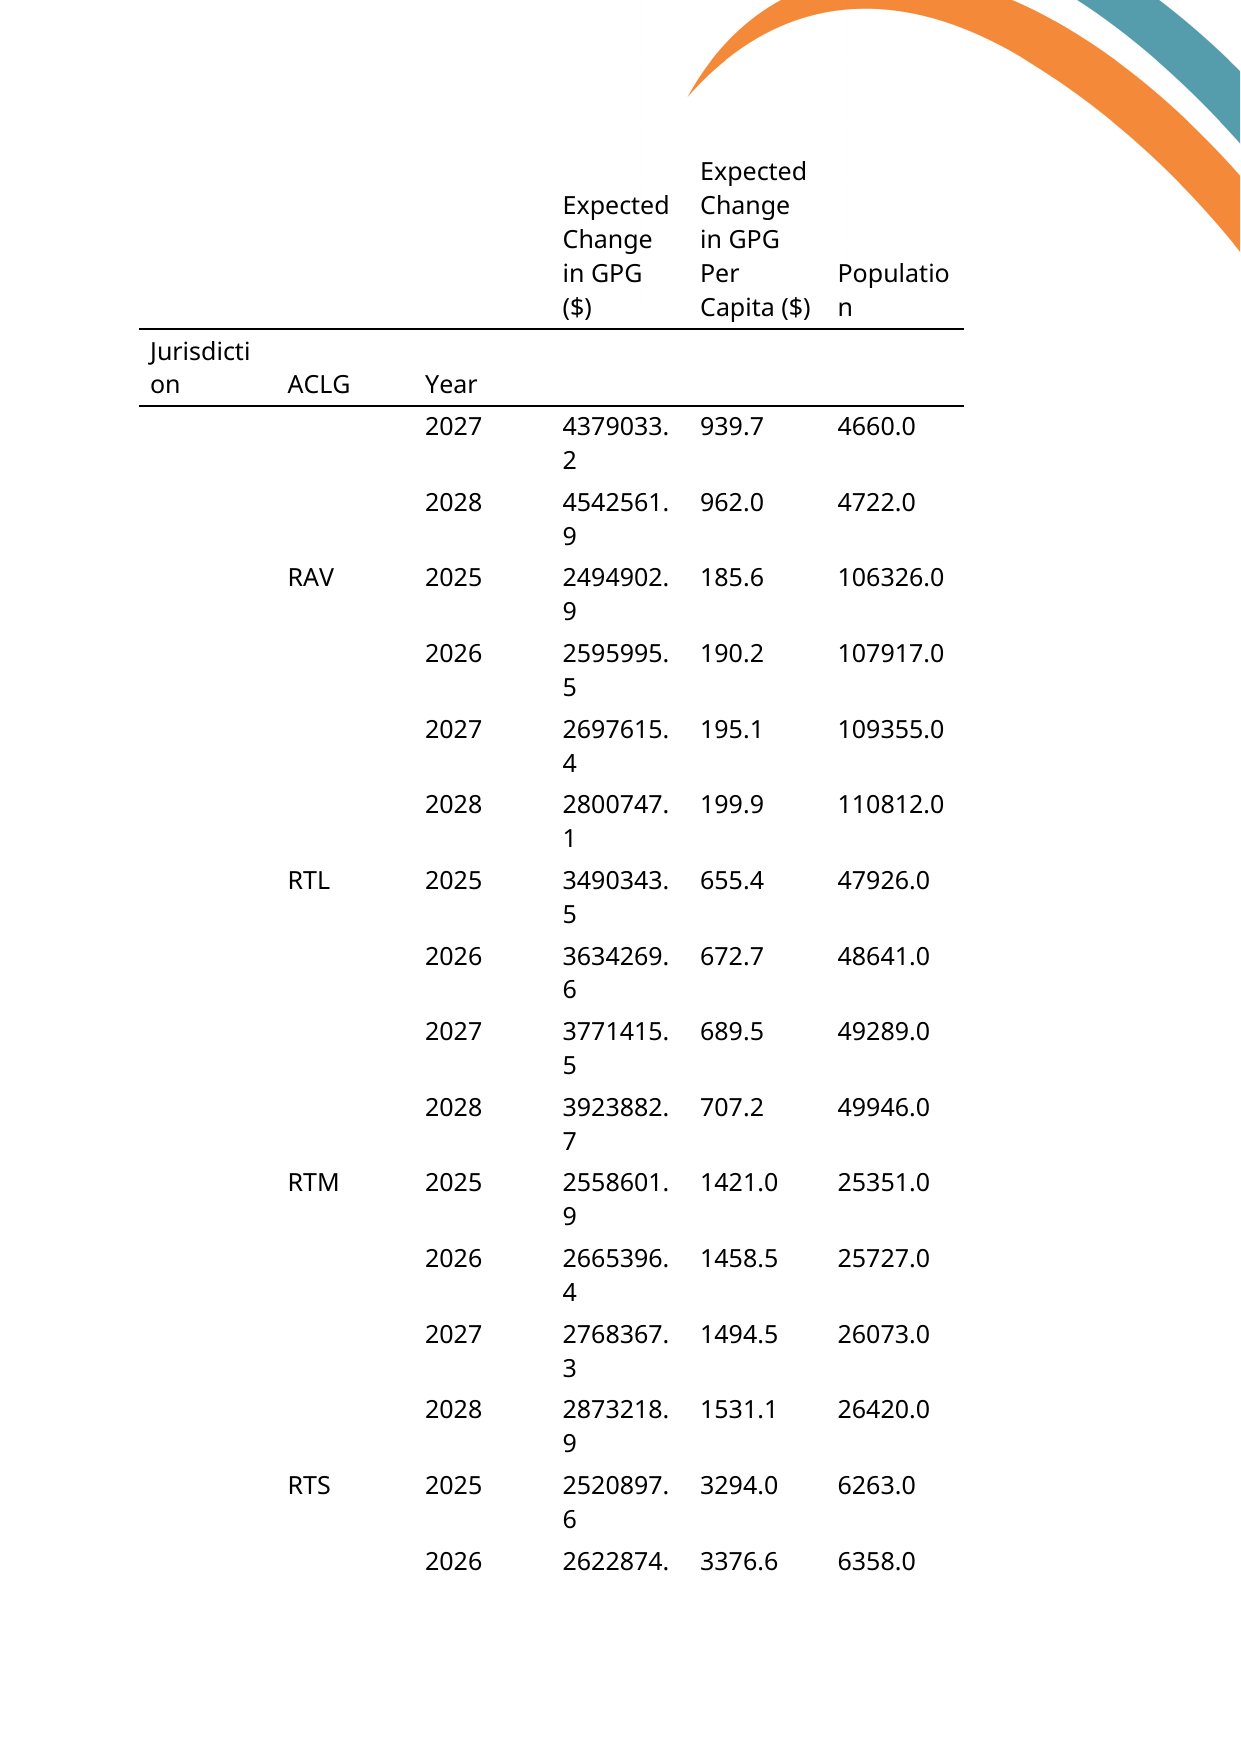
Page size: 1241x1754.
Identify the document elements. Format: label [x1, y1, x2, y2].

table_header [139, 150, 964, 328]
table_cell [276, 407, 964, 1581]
picture [19, 0, 1241, 306]
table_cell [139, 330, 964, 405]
